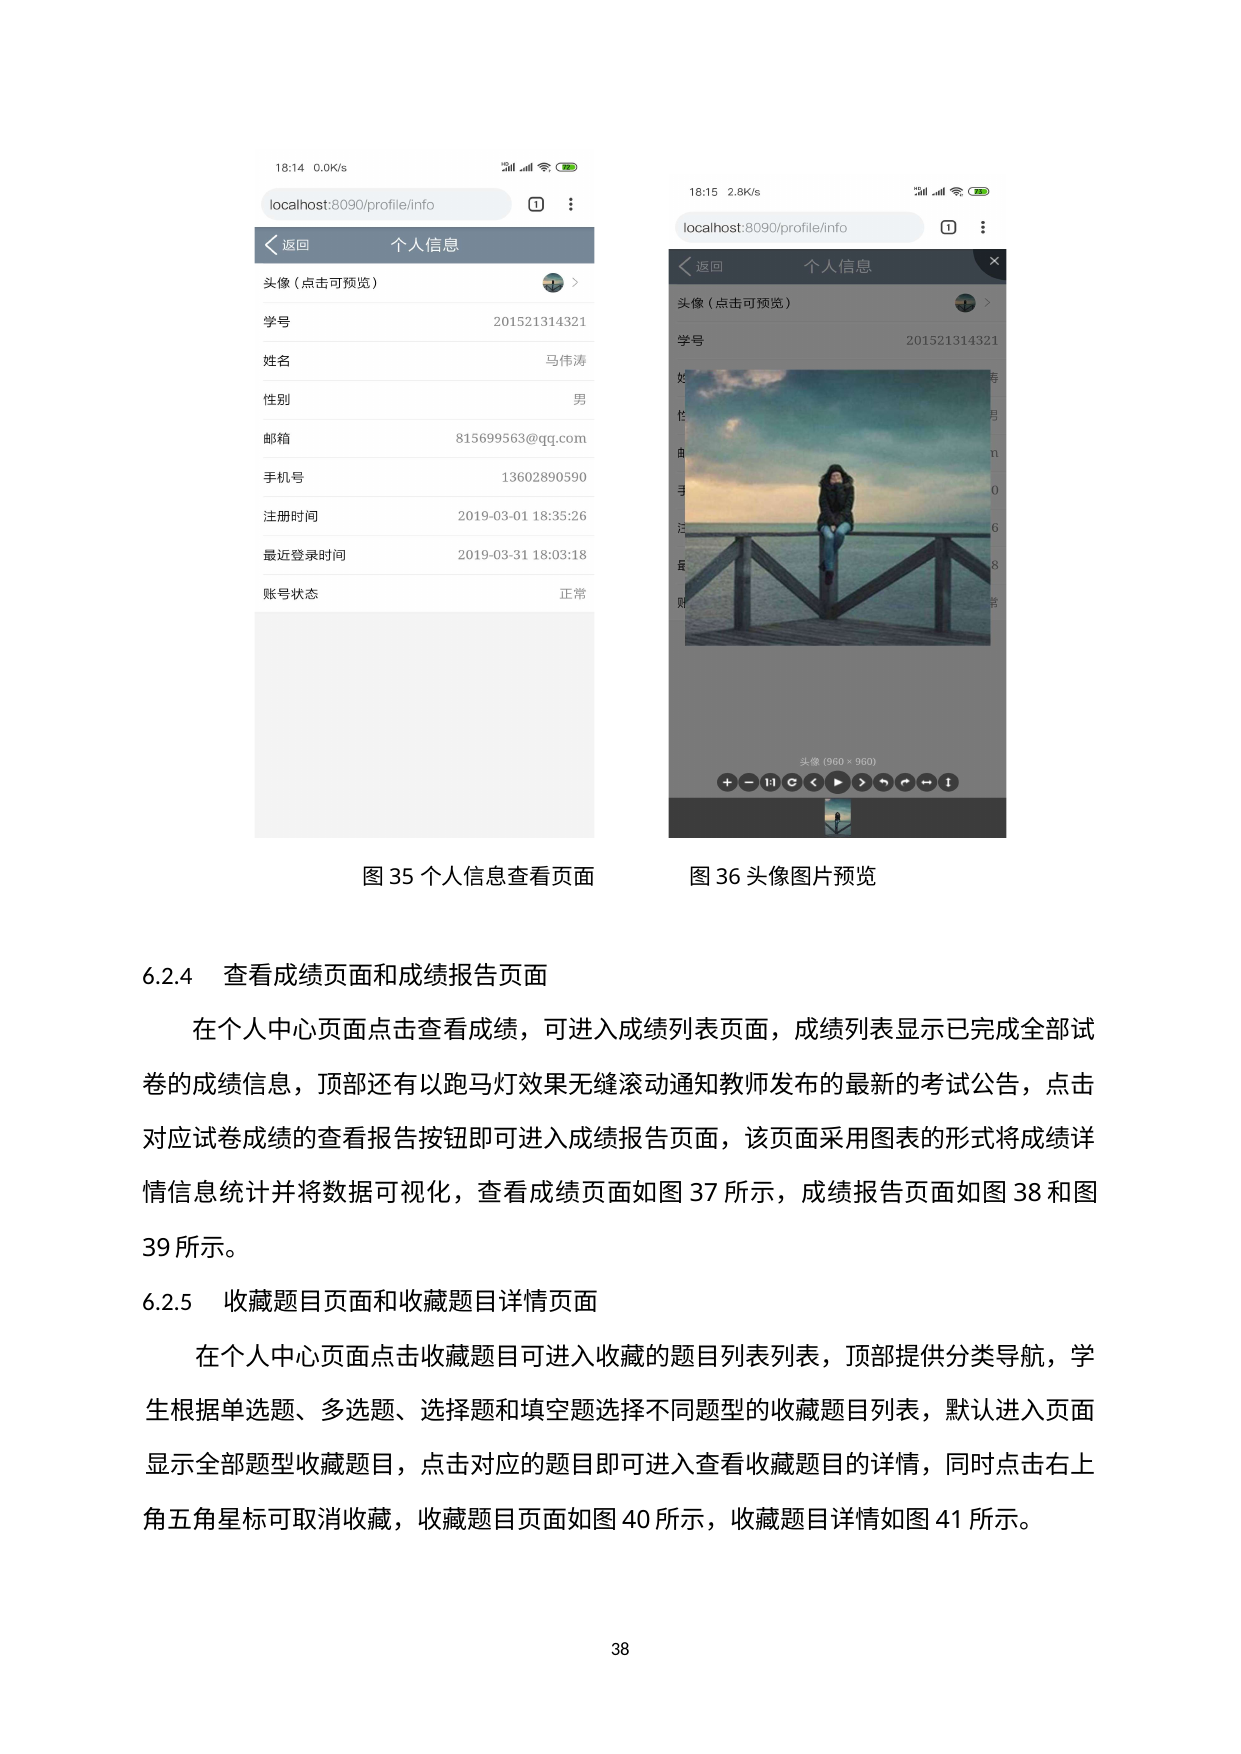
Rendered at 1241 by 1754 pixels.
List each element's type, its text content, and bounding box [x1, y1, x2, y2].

picture [254, 149, 595, 838]
picture [668, 174, 1007, 838]
text 在个人中心页面点击收藏题目可进入收藏的题目列表列表，顶部提供分类导航，学生根据单选题、多选题、选择题和填空题选择不同题型的收藏题目列表，默认进入页面显示全部题型收藏题目，点击对应的题目即可进入查看收藏题目的详情，同时点击右上 [142, 1336, 1098, 1481]
text 收藏题目页面和收藏题目详情页面 [142, 1282, 1098, 1318]
text 在个人中心页面点击查看成绩，可进入成绩列表页面，成绩列表显示已完成全部试卷的成绩信息，顶部还有以跑马灯效果无缝滚动通知教师发布的最新的考试公告，点击对应试卷成绩的查看报告按钮即可进入成绩报告页面，该页面采用图表的形式将成绩详情信息统计并将数据可视化，查看成绩页面如图37所示，成绩报告页面如图38和图39所示。 [142, 1010, 1098, 1263]
text 查看成绩页面和成绩报告页面 [142, 955, 1098, 992]
text 角五角星标可取消收藏，收藏题目页面如图40所示，收藏题目详情如图41所示。 [142, 1499, 1098, 1535]
